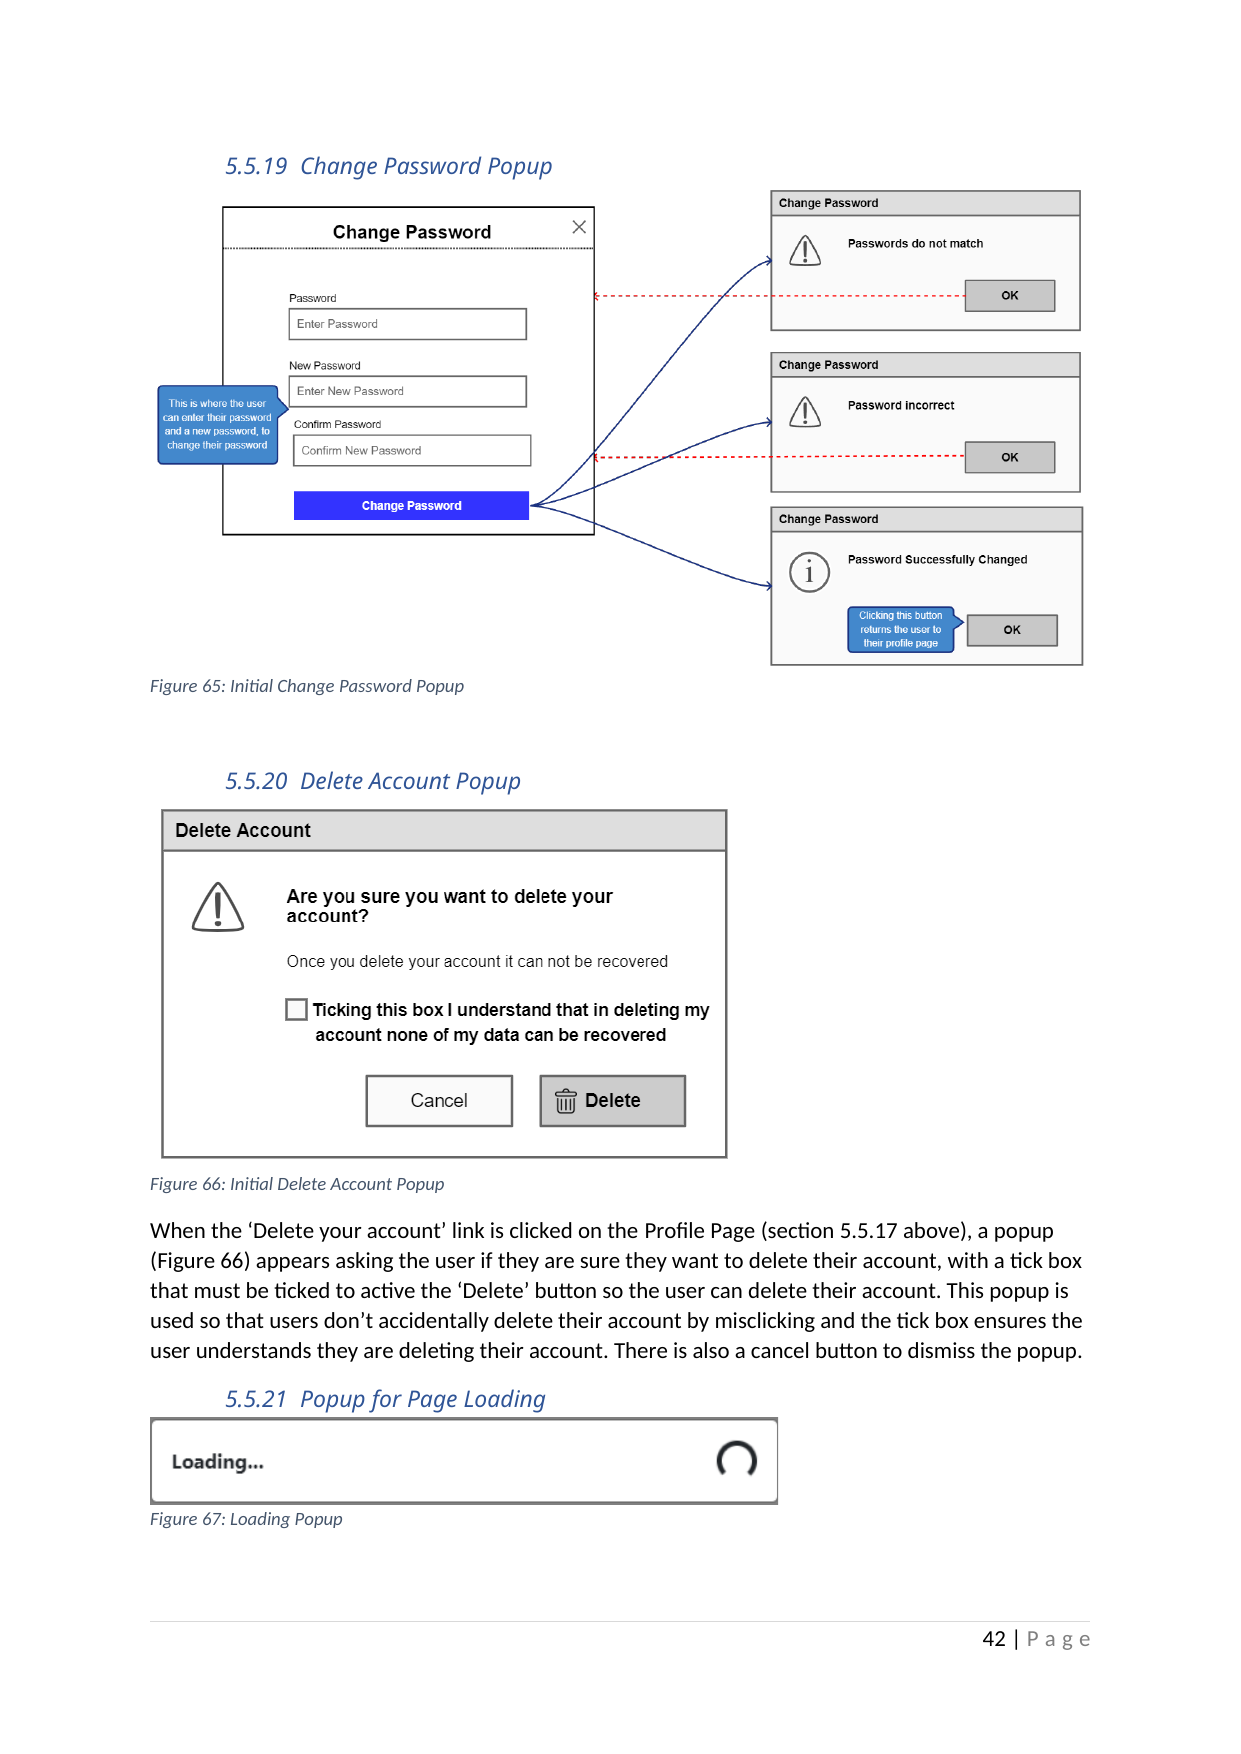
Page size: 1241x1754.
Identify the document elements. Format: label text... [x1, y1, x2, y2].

subtitle Delete Account Popup [225, 765, 1090, 796]
text Figure : Loading Popup [150, 1507, 1090, 1530]
subtitle Popup for Page Loading [225, 1383, 1090, 1415]
text When the ‘Delete your account’ link is clicked on the Profile Page (section 5.5.17 above), a popup (Figure 66) appears asking the user if they are sure they want to delete their account, with a tick box that must be ticked to active the ‘Delete’ button so the user can delete their account. This popup is used so that users don’t accidentally delete their account by misclicking and the tick box ensures the user understands they are deleting their account. There is also a cancel button to dismiss the popup. [150, 1216, 1090, 1364]
text Figure 65: Initial Change Password Popup [150, 674, 1090, 697]
picture [150, 798, 739, 1170]
picture [150, 1417, 779, 1505]
picture [150, 183, 1091, 673]
text Figure 66: Initial Delete Account Popup [150, 1172, 1090, 1195]
subtitle Change Password Popup [225, 150, 1090, 181]
